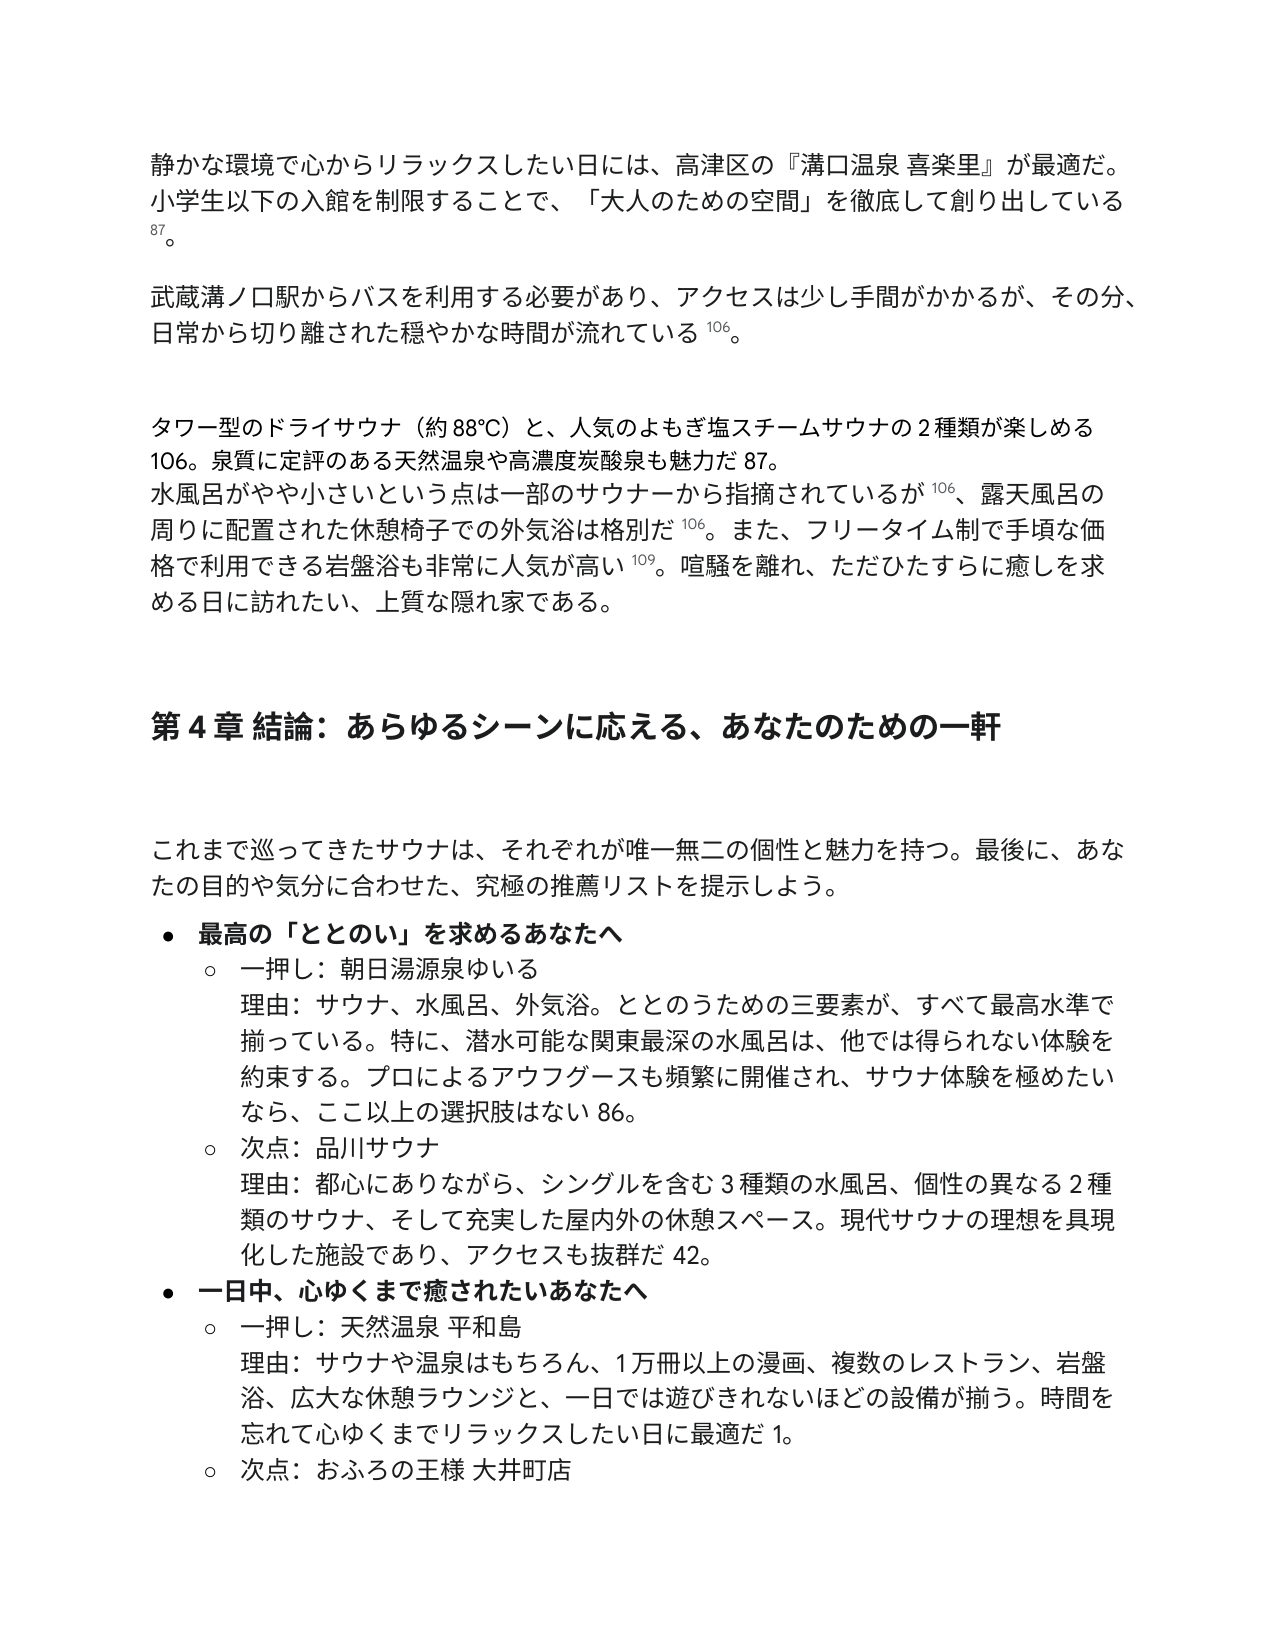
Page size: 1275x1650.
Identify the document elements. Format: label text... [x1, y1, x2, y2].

text 水風呂がやや小さいという点は一部のサウナーから指摘されているが 106、露天風呂の周りに配置された休憩椅子での外気浴は格別だ 106。また、フリータイム制で手頃な価格で利用できる岩盤浴も非常に人気が高い 109。喧騒を離れ、ただひたすらに癒しを求める日に訪れたい、上質な隠れ家である。 [150, 480, 1125, 618]
list 最高の「ととのい」を求めるあなたへ [161, 919, 1125, 950]
list 一押し：天然温泉 平和島 理由：サウナや温泉はもちろん、1万冊以上の漫画、複数のレストラン、岩盤浴、広大な休憩ラウンジと、一日では遊びきれないほどの設備が揃う。時間を忘れて心ゆくまでリラックスしたい日に最適だ 1。 [203, 1312, 1125, 1451]
text 静かな環境で心からリラックスしたい日には、高津区の『溝口温泉 喜楽里』が最適だ。小学生以下の入館を制限することで、「大人のための空間」を徹底して創り出している 87。 [150, 150, 1125, 253]
text 武蔵溝ノ口駅からバスを利用する必要があり、アクセスは少し手間がかかるが、その分、日常から切り離された穏やかな時間が流れている 106。 [150, 282, 1125, 349]
list 一日中、心ゆくまで癒されたいあなたへ [161, 1276, 1125, 1308]
subtitle 第4章 結論：あらゆるシーンに応える、あなたのための一軒 [150, 708, 1125, 748]
list 一押し：朝日湯源泉ゆいる 理由：サウナ、水風呂、外気浴。ととのうための三要素が、すべて最高水準で揃っている。特に、潜水可能な関東最深の水風呂は、他では得られない体験を約束する。プロによるアウフグースも頻繁に開催され、サウナ体験を極めたいなら、ここ以上の選択肢はない 86。 [203, 955, 1125, 1129]
list 次点：品川サウナ 理由：都心にありながら、シングルを含む3種類の水風呂、個性の異なる2種類のサウナ、そして充実した屋内外の休憩スペース。現代サウナの理想を具現化した施設であり、アクセスも抜群だ 42。 [203, 1133, 1125, 1272]
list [203, 1455, 1125, 1486]
text これまで巡ってきたサウナは、それぞれが唯一無二の個性と魅力を持つ。最後に、あなたの目的や気分に合わせた、究極の推薦リストを提示しよう。 [150, 835, 1125, 902]
text タワー型のドライサウナ（約88℃）と、人気のよもぎ塩スチームサウナの2種類が楽しめる 106。泉質に定評のある天然温泉や高濃度炭酸泉も魅力だ 87。 [150, 414, 1125, 476]
